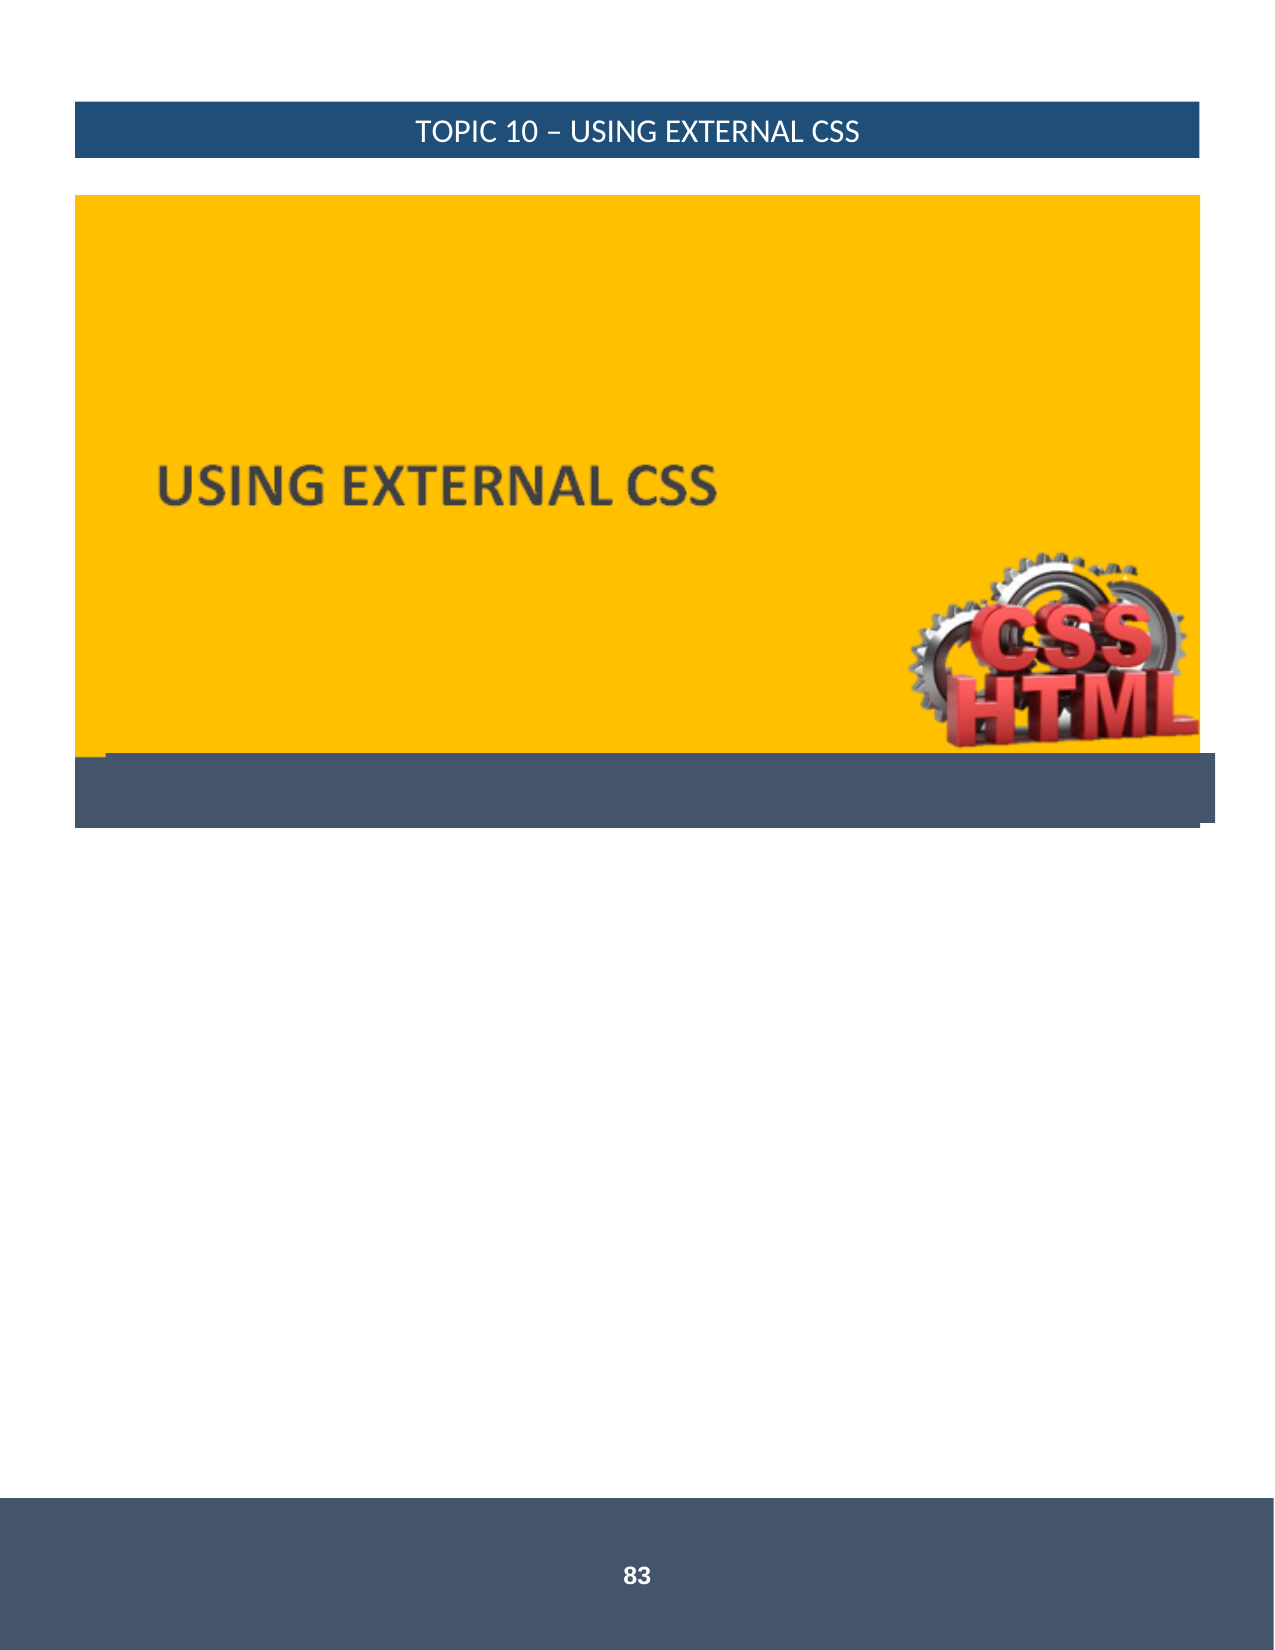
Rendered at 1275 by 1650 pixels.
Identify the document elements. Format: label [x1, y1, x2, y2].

picture [75, 195, 1216, 828]
